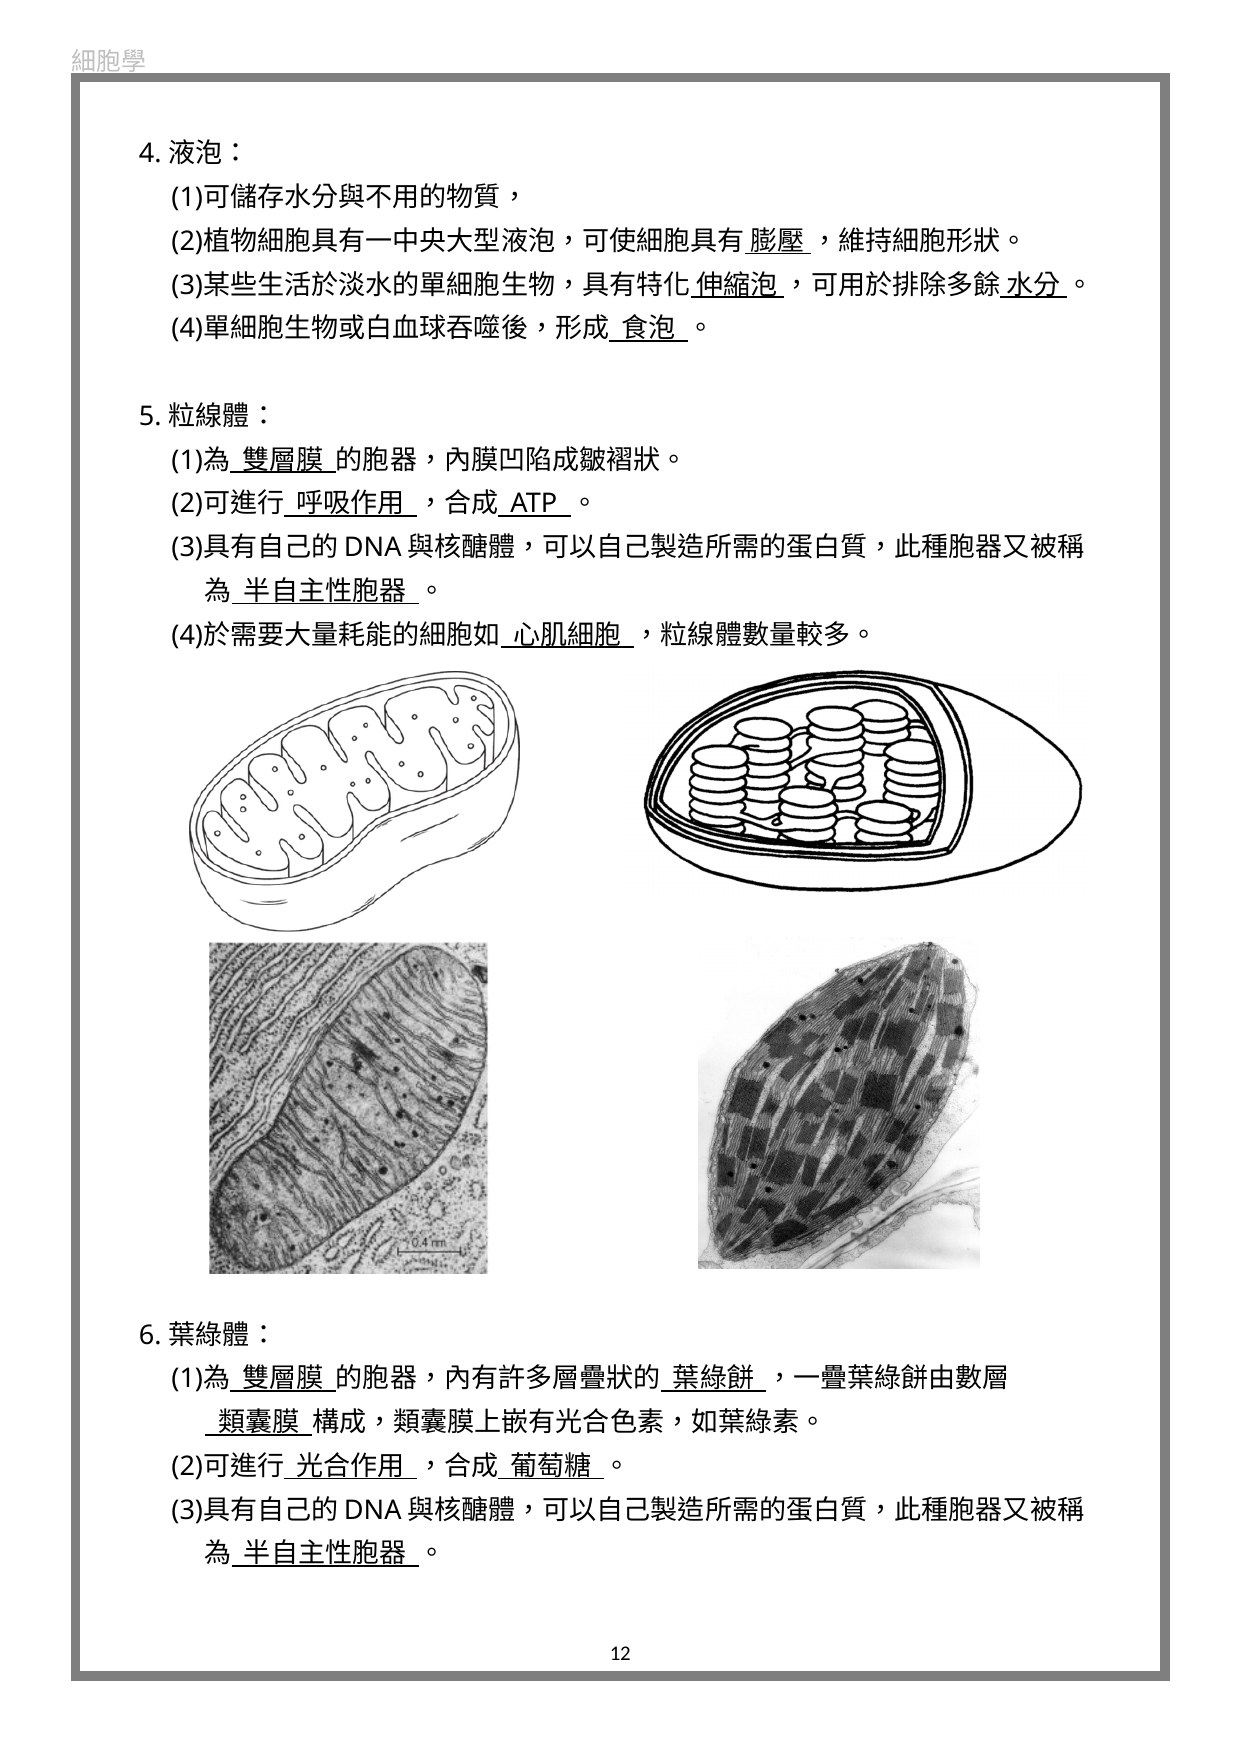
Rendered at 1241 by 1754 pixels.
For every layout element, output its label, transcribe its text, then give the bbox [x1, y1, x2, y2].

text (1)可儲存水分與不用的物質， [171, 171, 1102, 214]
picture [209, 942, 489, 1274]
text (2)可進行 呼吸作用 ，合成 ATP 。 [171, 477, 1102, 521]
text 6. 葉綠體： [139, 1308, 1102, 1352]
text (3)具有自己的DNA與核醣體，可以自己製造所需的蛋白質，此種胞器又被稱 為 半自主性胞器 。 [171, 1483, 1102, 1571]
text (4)單細胞生物或白血球吞噬後，形成 食泡 。 [171, 302, 1102, 346]
text (4)於需要大量耗能的細胞如 心肌細胞 ，粒線體數量較多。 [171, 608, 1102, 652]
text (2)可進行 光合作用 ，合成 葡萄糖 。 [171, 1439, 1102, 1483]
text (3)某些生活於淡水的單細胞生物，具有特化 伸縮泡 ，可用於排除多餘 水分 。 [171, 258, 1102, 302]
picture [698, 937, 981, 1269]
text 4. 液泡： [139, 127, 1102, 171]
text (3)具有自己的DNA與核醣體，可以自己製造所需的蛋白質，此種胞器又被稱 為 半自主性胞器 。 [171, 521, 1102, 608]
text (1)為 雙層膜 的胞器，內膜凹陷成皺褶狀。 [171, 433, 1102, 477]
picture [184, 664, 524, 938]
picture [623, 665, 1093, 898]
text (2)植物細胞具有一中央大型液泡，可使細胞具有 膨壓 ，維持細胞形狀。 [171, 214, 1102, 258]
text 5. 粒線體： [139, 389, 1102, 433]
text (1)為 雙層膜 的胞器，內有許多層疊狀的 葉綠餅 ，一疊葉綠餅由數層 類囊膜 構成，類囊膜上嵌有光合色素，如葉綠素。 [171, 1352, 1102, 1439]
